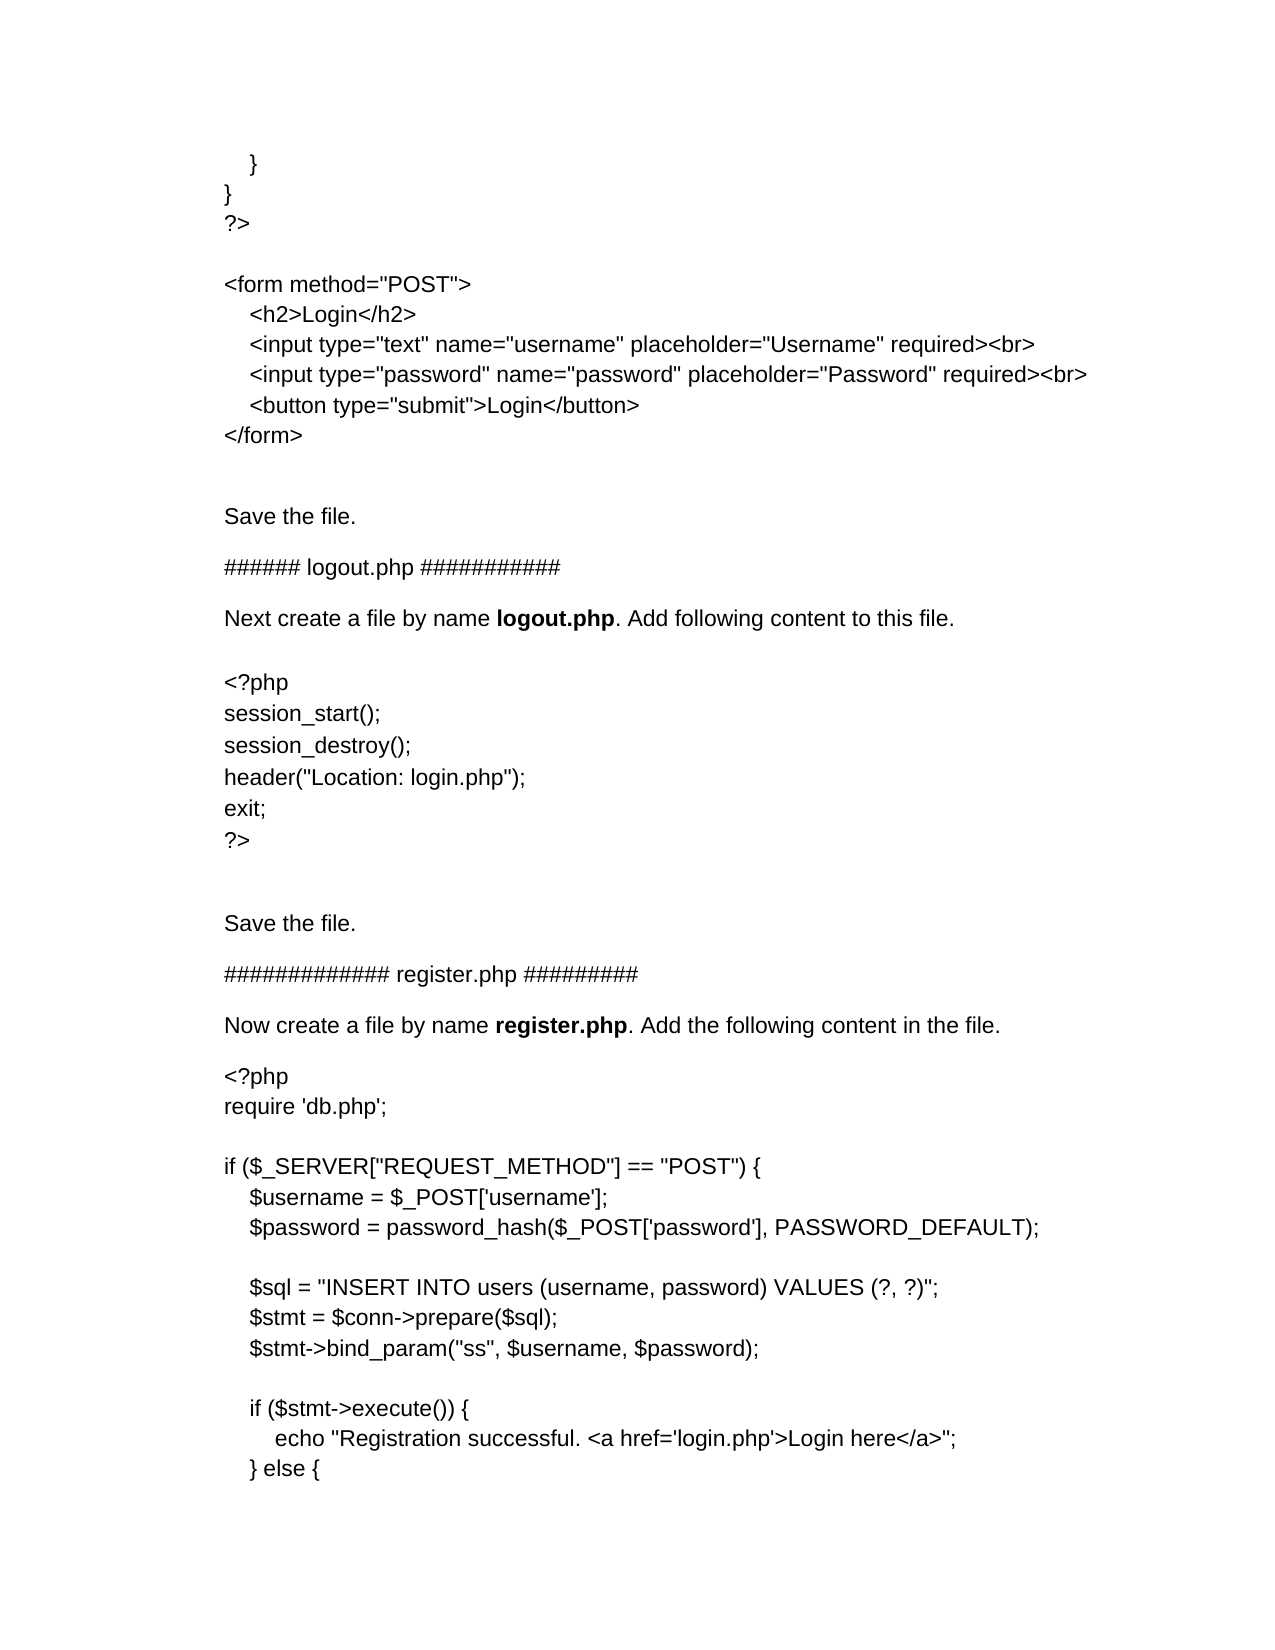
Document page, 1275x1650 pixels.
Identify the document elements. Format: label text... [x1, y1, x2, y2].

text $password = password_hash($_POST['password'], PASSWORD_DEFAULT); [224, 1214, 1125, 1240]
text Save the file. [224, 909, 1125, 936]
text header("Location: login.php"); [224, 763, 1125, 790]
text ###### logout.php ########### [224, 554, 1125, 581]
text ############# register.php ######### [224, 961, 1125, 987]
text exit; [224, 795, 1125, 822]
text <?php [224, 668, 1125, 695]
text require 'db.php'; [224, 1093, 1125, 1119]
text <h2>Login</h2> [224, 301, 1125, 327]
text ?> [224, 827, 1125, 853]
text <input type="password" name="password" placeholder="Password" required><br> [224, 361, 1125, 388]
text <button type="submit">Login</button> [224, 392, 1125, 418]
text session_start(); [224, 700, 1125, 727]
text Now create a file by name register.php. Add the following content in the file. [224, 1012, 1125, 1038]
text <form method="POST"> [224, 271, 1125, 297]
text $sql = "INSERT INTO users (username, password) VALUES (?, ?)"; [224, 1274, 1125, 1301]
text } [224, 150, 1125, 176]
text echo "Registration successful. <a href='login.php'>Login here</a>"; [224, 1425, 1125, 1452]
text Next create a file by name logout.php. Add following content to this file. [224, 605, 1125, 632]
text $stmt = $conn->prepare($sql); [224, 1304, 1125, 1331]
text $username = $_POST['username']; [224, 1183, 1125, 1210]
text Save the file. [224, 503, 1125, 529]
text session_destroy(); [224, 732, 1125, 758]
text } [224, 180, 1125, 207]
text } else { [224, 1455, 1125, 1482]
text <input type="text" name="username" placeholder="Username" required><br> [224, 331, 1125, 358]
text ?> [224, 210, 1125, 237]
text <?php [224, 1063, 1125, 1089]
text </form> [224, 422, 1125, 448]
text $stmt->bind_param("ss", $username, $password); [224, 1334, 1125, 1361]
text if ($stmt->execute()) { [224, 1395, 1125, 1421]
text if ($_SERVER["REQUEST_METHOD"] == "POST") { [224, 1153, 1125, 1180]
